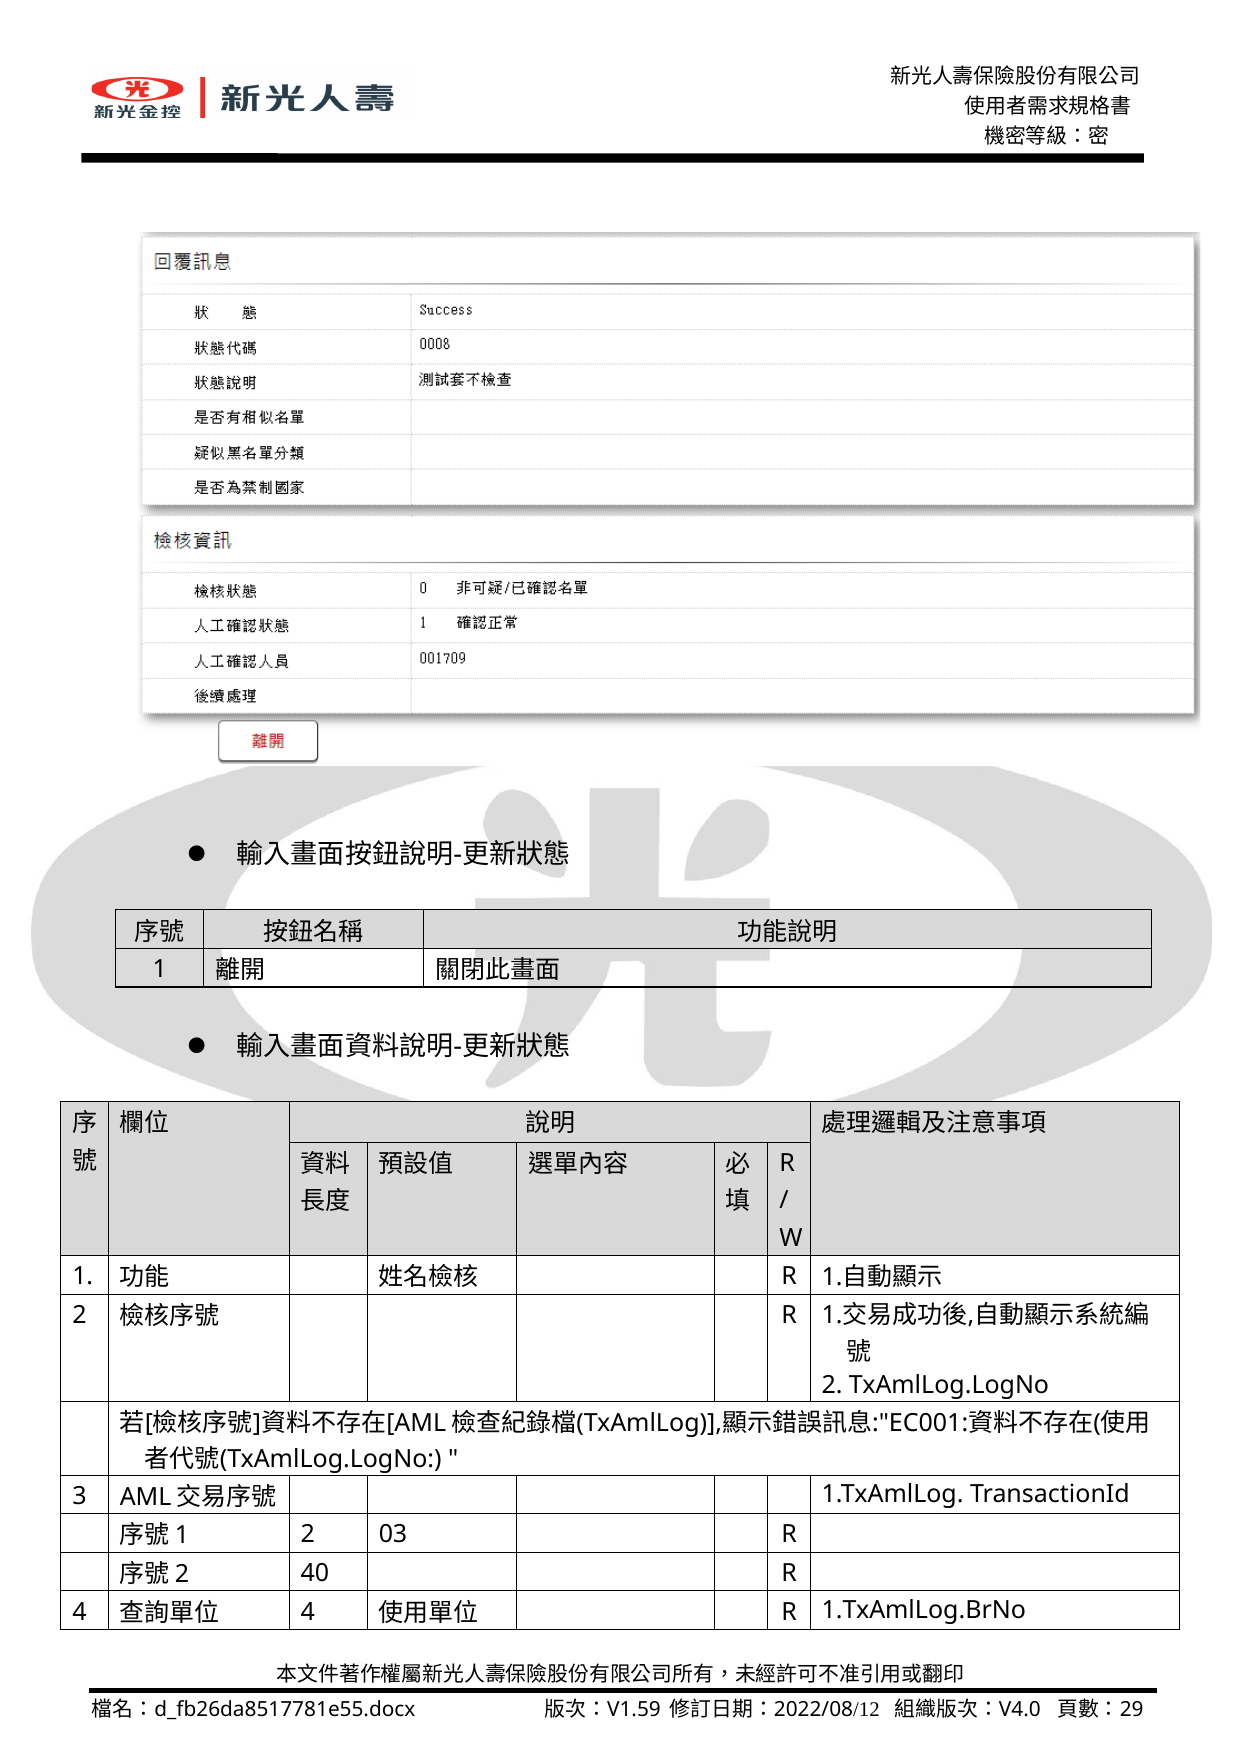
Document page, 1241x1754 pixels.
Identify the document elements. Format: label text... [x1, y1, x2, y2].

table_cell 2 [61, 1295, 108, 1401]
table_cell 查詢單位 [109, 1591, 289, 1629]
table_cell [290, 1256, 367, 1294]
table_cell [811, 1553, 1179, 1590]
table_cell [715, 1476, 767, 1513]
table_header 按鈕名稱 [204, 910, 423, 948]
table_cell R [768, 1256, 810, 1294]
table_cell 1.TxAmlLog. TransactionId [811, 1476, 1179, 1513]
table_cell [290, 1295, 367, 1401]
table_cell AML交易序號 [109, 1476, 289, 1513]
picture [25, 232, 1215, 1166]
table_cell [368, 1553, 516, 1590]
table_header 處理邏輯及注意事項 [811, 1102, 1179, 1255]
table_cell 必填 [715, 1143, 767, 1255]
table_cell R [768, 1591, 810, 1629]
table_cell R [768, 1514, 810, 1552]
table_cell [517, 1514, 714, 1552]
table_cell [517, 1295, 714, 1401]
table_cell R [768, 1295, 810, 1401]
table_cell 3 [61, 1476, 108, 1513]
table_cell 功能 [109, 1256, 289, 1294]
table_cell [61, 1553, 108, 1590]
table_cell 選單內容 [517, 1143, 714, 1255]
table_cell [715, 1553, 767, 1590]
table_cell [715, 1591, 767, 1629]
list 輸入畫面資料說明-更新狀態 [186, 1024, 1152, 1064]
table_cell 序號1 [109, 1514, 289, 1552]
table_cell 1.交易成功後,自動顯示系統編號 2. TxAmlLog.LogNo [811, 1295, 1179, 1401]
table_cell 離開 [204, 949, 423, 986]
table_cell [715, 1514, 767, 1552]
table_header 欄位 [109, 1102, 289, 1255]
table_header 序號 [116, 910, 203, 948]
table_cell 使用單位 [368, 1591, 516, 1629]
table_cell [517, 1256, 714, 1294]
table_cell [715, 1256, 767, 1294]
table_cell 2 [290, 1514, 367, 1552]
table_header 序號 [61, 1102, 108, 1255]
table_cell [61, 1402, 108, 1475]
table_cell 資料長度 [290, 1143, 367, 1255]
table_cell 4 [290, 1591, 367, 1629]
table_cell 姓名檢核 [368, 1256, 516, 1294]
table_cell [368, 1295, 516, 1401]
table_cell 序號2 [109, 1553, 289, 1590]
table_header 說明 [290, 1102, 810, 1142]
table_cell [811, 1514, 1179, 1552]
table_cell 1 [116, 949, 203, 986]
table_cell 1.TxAmlLog.BrNo [811, 1591, 1179, 1629]
table_header 功能說明 [424, 910, 1151, 948]
table_cell 1.自動顯示 [811, 1256, 1179, 1294]
table_cell [517, 1553, 714, 1590]
table_cell 1. [61, 1256, 108, 1294]
table_cell [715, 1295, 767, 1401]
table_cell 4 [61, 1591, 108, 1629]
table_cell 關閉此畫面 [424, 949, 1151, 986]
table_cell R/W [768, 1143, 810, 1255]
table_cell 03 [368, 1514, 516, 1552]
table_cell [768, 1476, 810, 1513]
table_cell R [768, 1553, 810, 1590]
table_cell [517, 1476, 714, 1513]
table_cell 檢核序號 [109, 1295, 289, 1401]
list 輸入畫面按鈕說明-更新狀態 [186, 832, 1152, 872]
table_cell [61, 1514, 108, 1552]
table_cell [517, 1591, 714, 1629]
table_cell [368, 1476, 516, 1513]
table_cell 預設值 [368, 1143, 516, 1255]
picture [91, 61, 417, 118]
table_cell 若[檢核序號]資料不存在[AML檢查紀錄檔(TxAmlLog)],顯示錯誤訊息:"EC001:資料不存在(使用者代號(TxAmlLog.LogNo:) " [109, 1402, 1179, 1475]
table_cell 40 [290, 1553, 367, 1590]
table_cell [290, 1476, 367, 1513]
